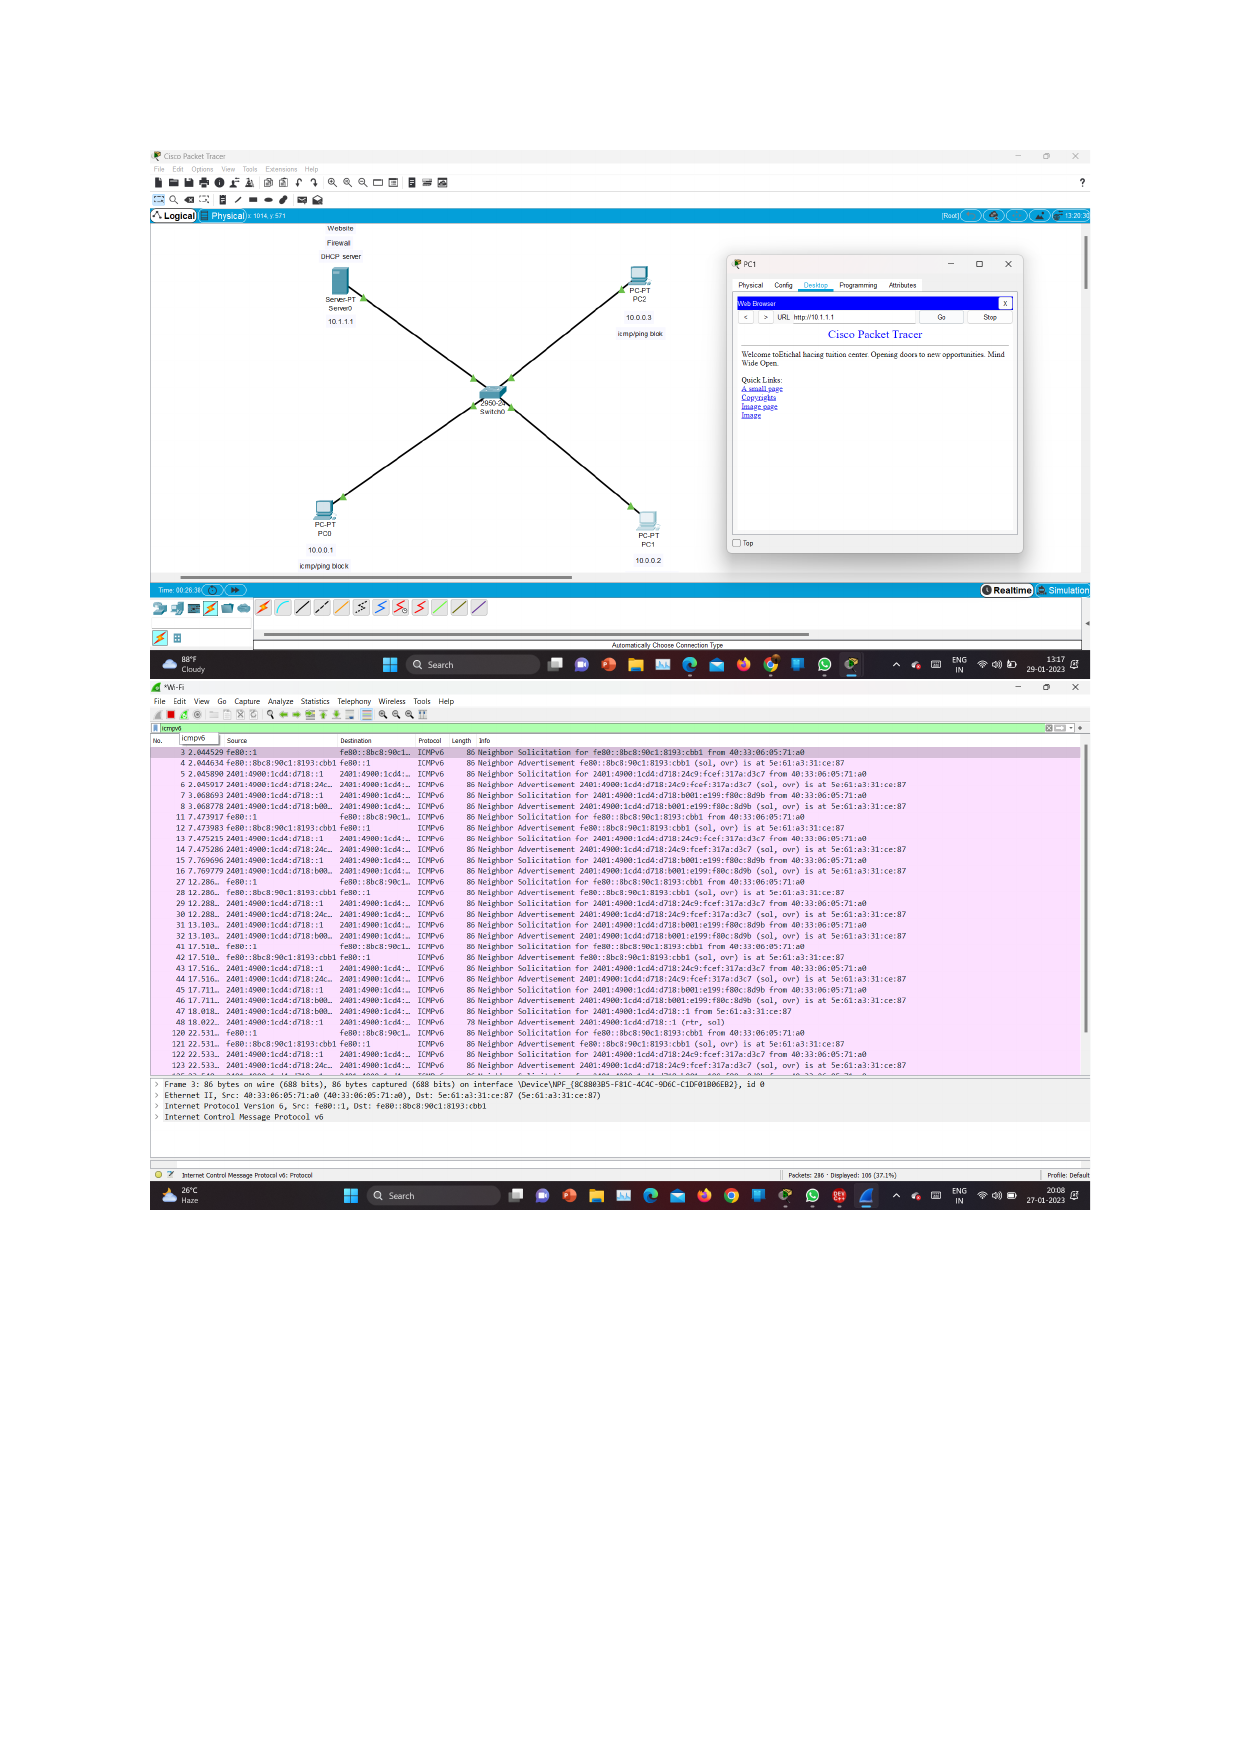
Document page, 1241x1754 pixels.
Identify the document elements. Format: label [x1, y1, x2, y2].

picture [150, 681, 1091, 1210]
picture [150, 150, 1091, 679]
picture [1038, 587, 1044, 594]
picture [990, 212, 997, 219]
